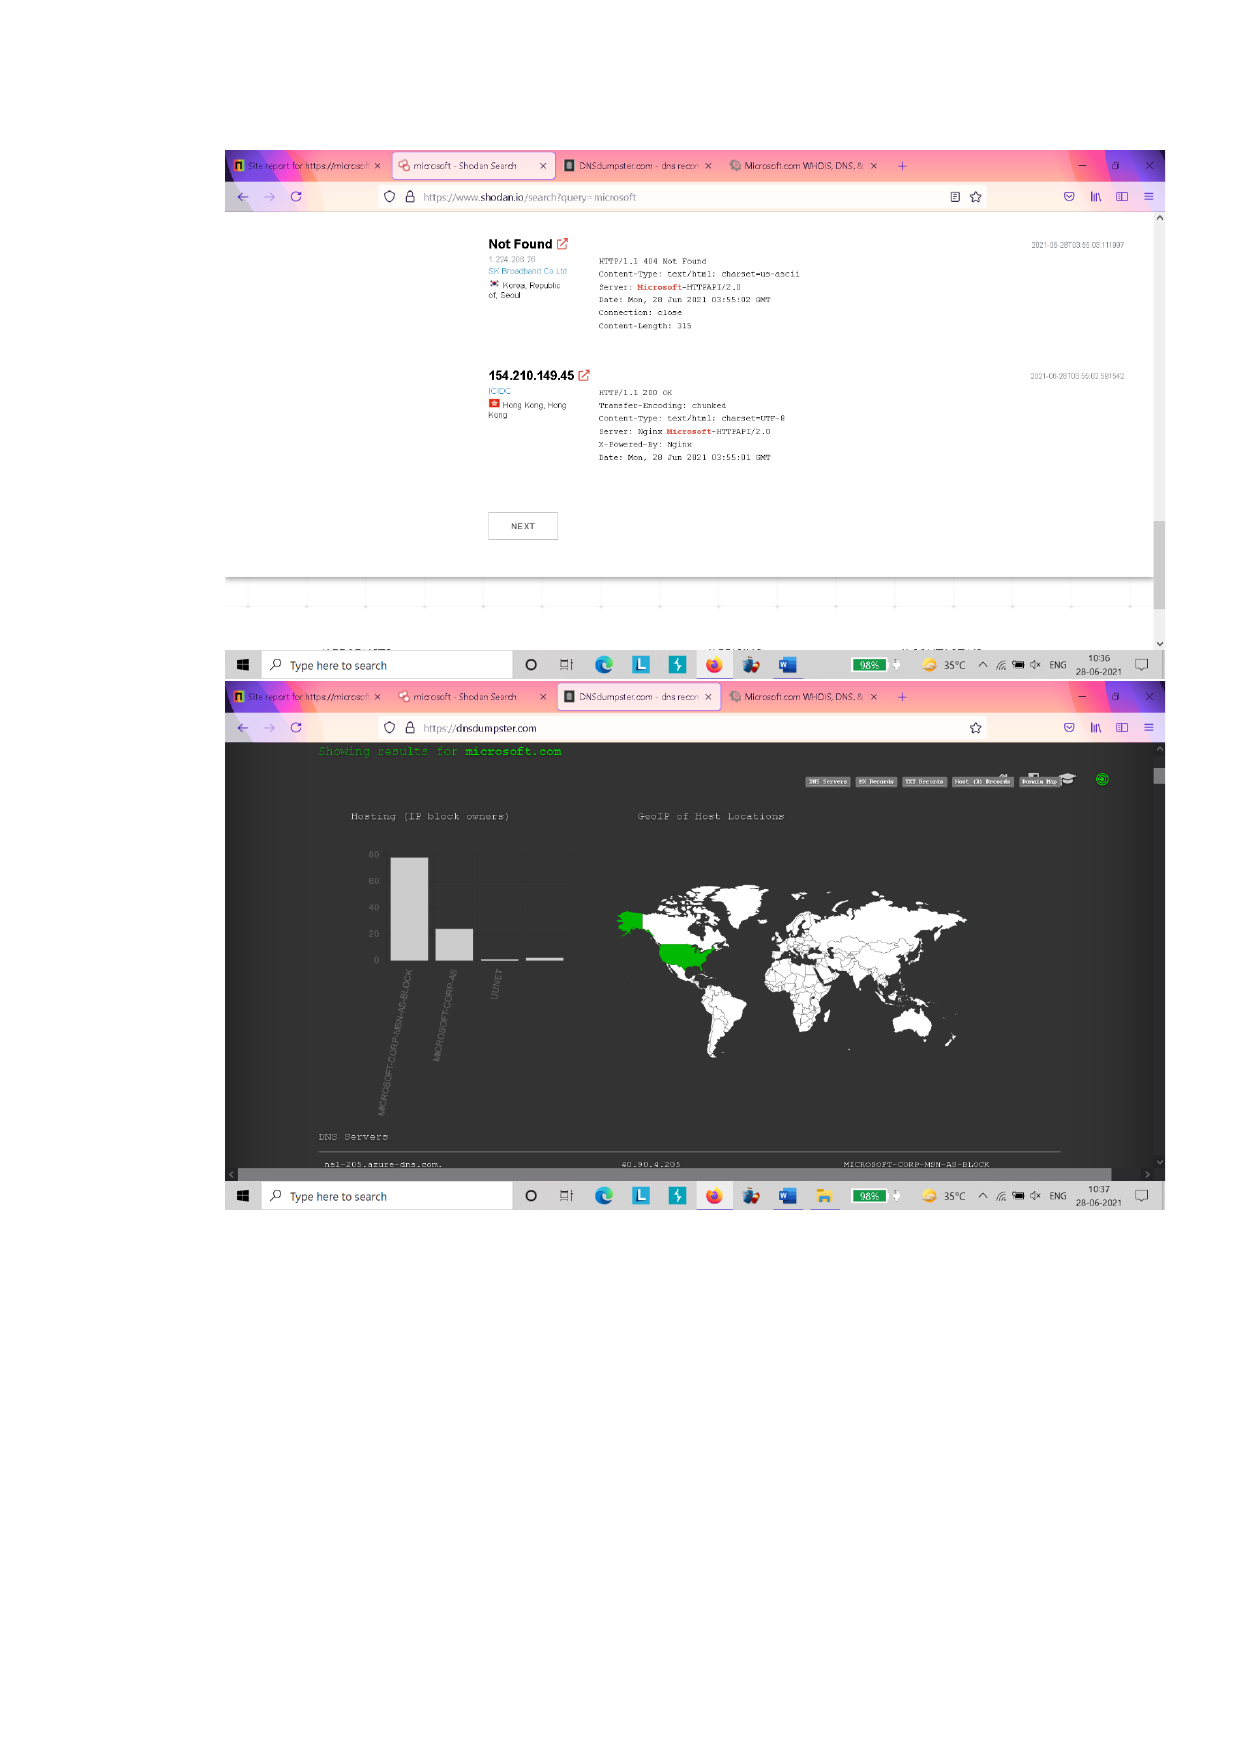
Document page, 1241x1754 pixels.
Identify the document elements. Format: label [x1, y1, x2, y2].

picture [225, 681, 1166, 1210]
picture [225, 150, 1166, 679]
